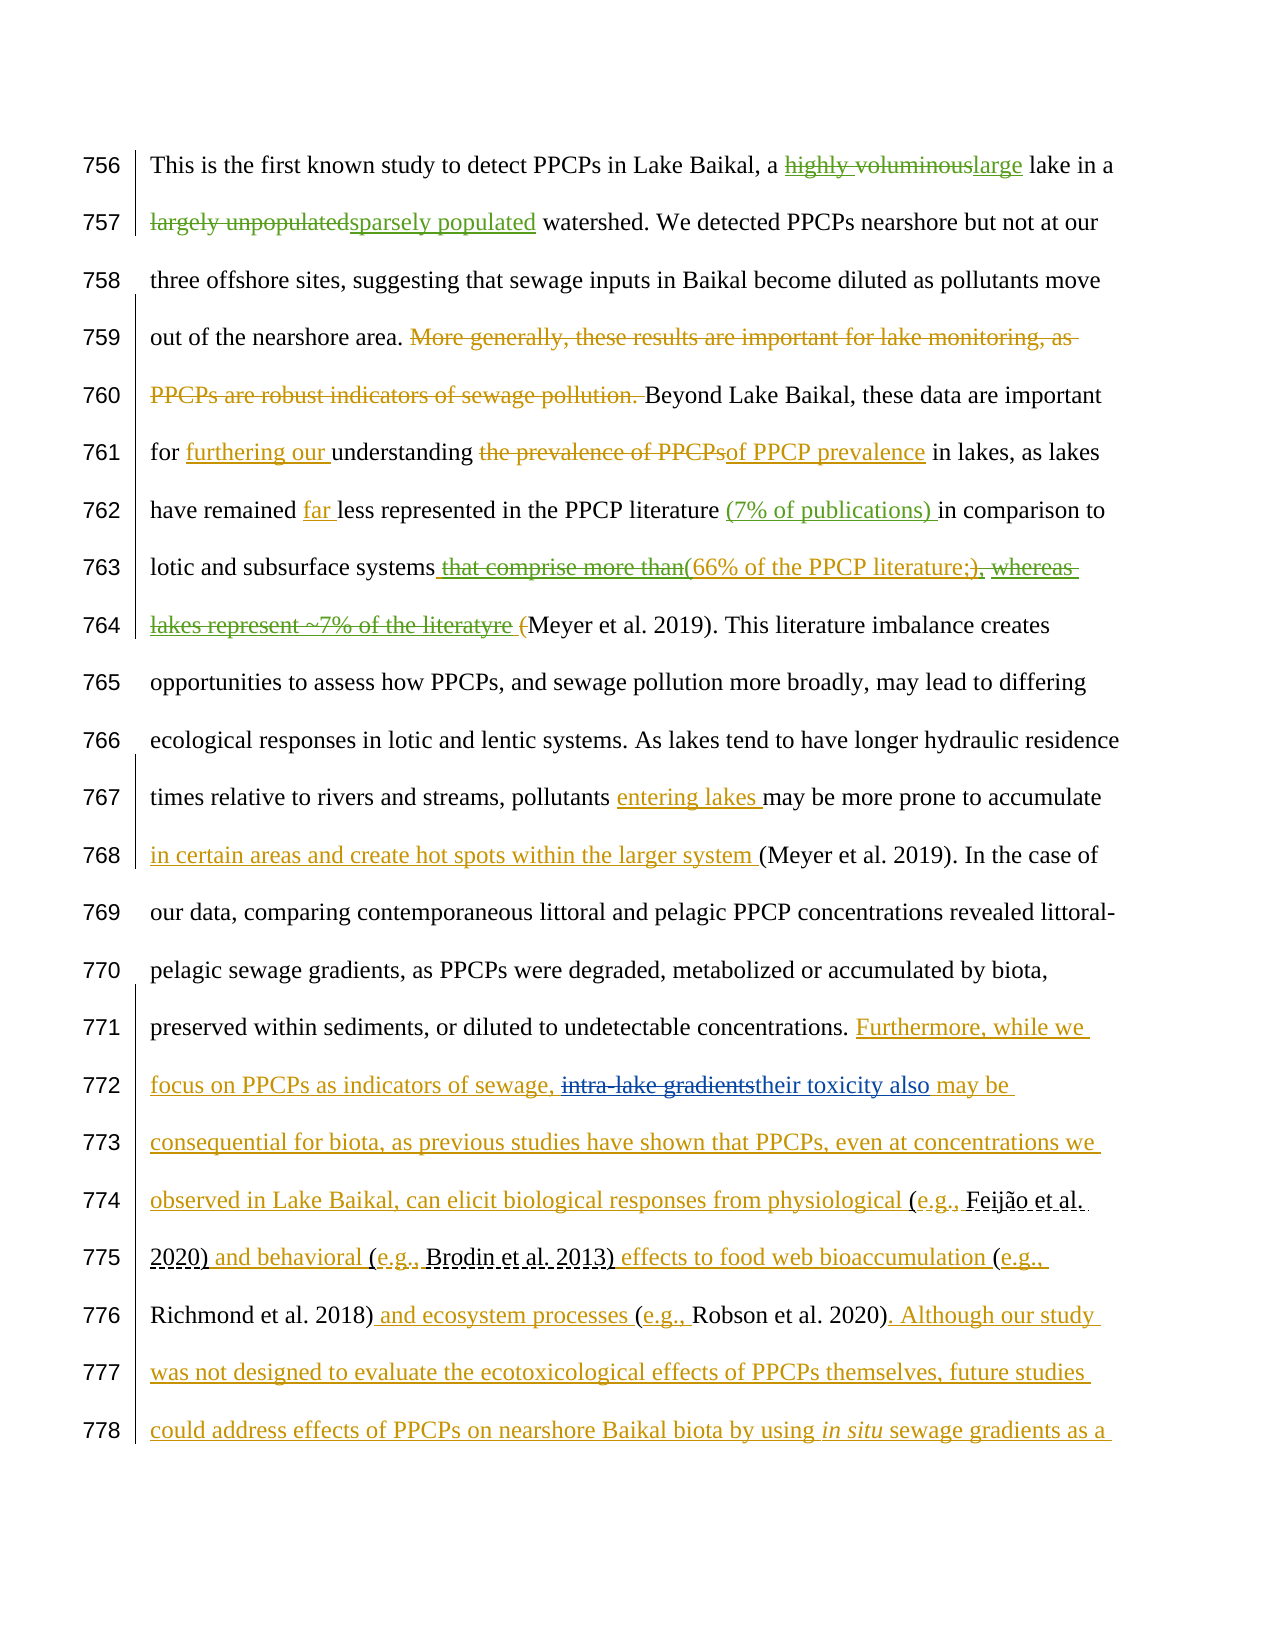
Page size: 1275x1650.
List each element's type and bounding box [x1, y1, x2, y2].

text [150, 150, 1125, 1444]
